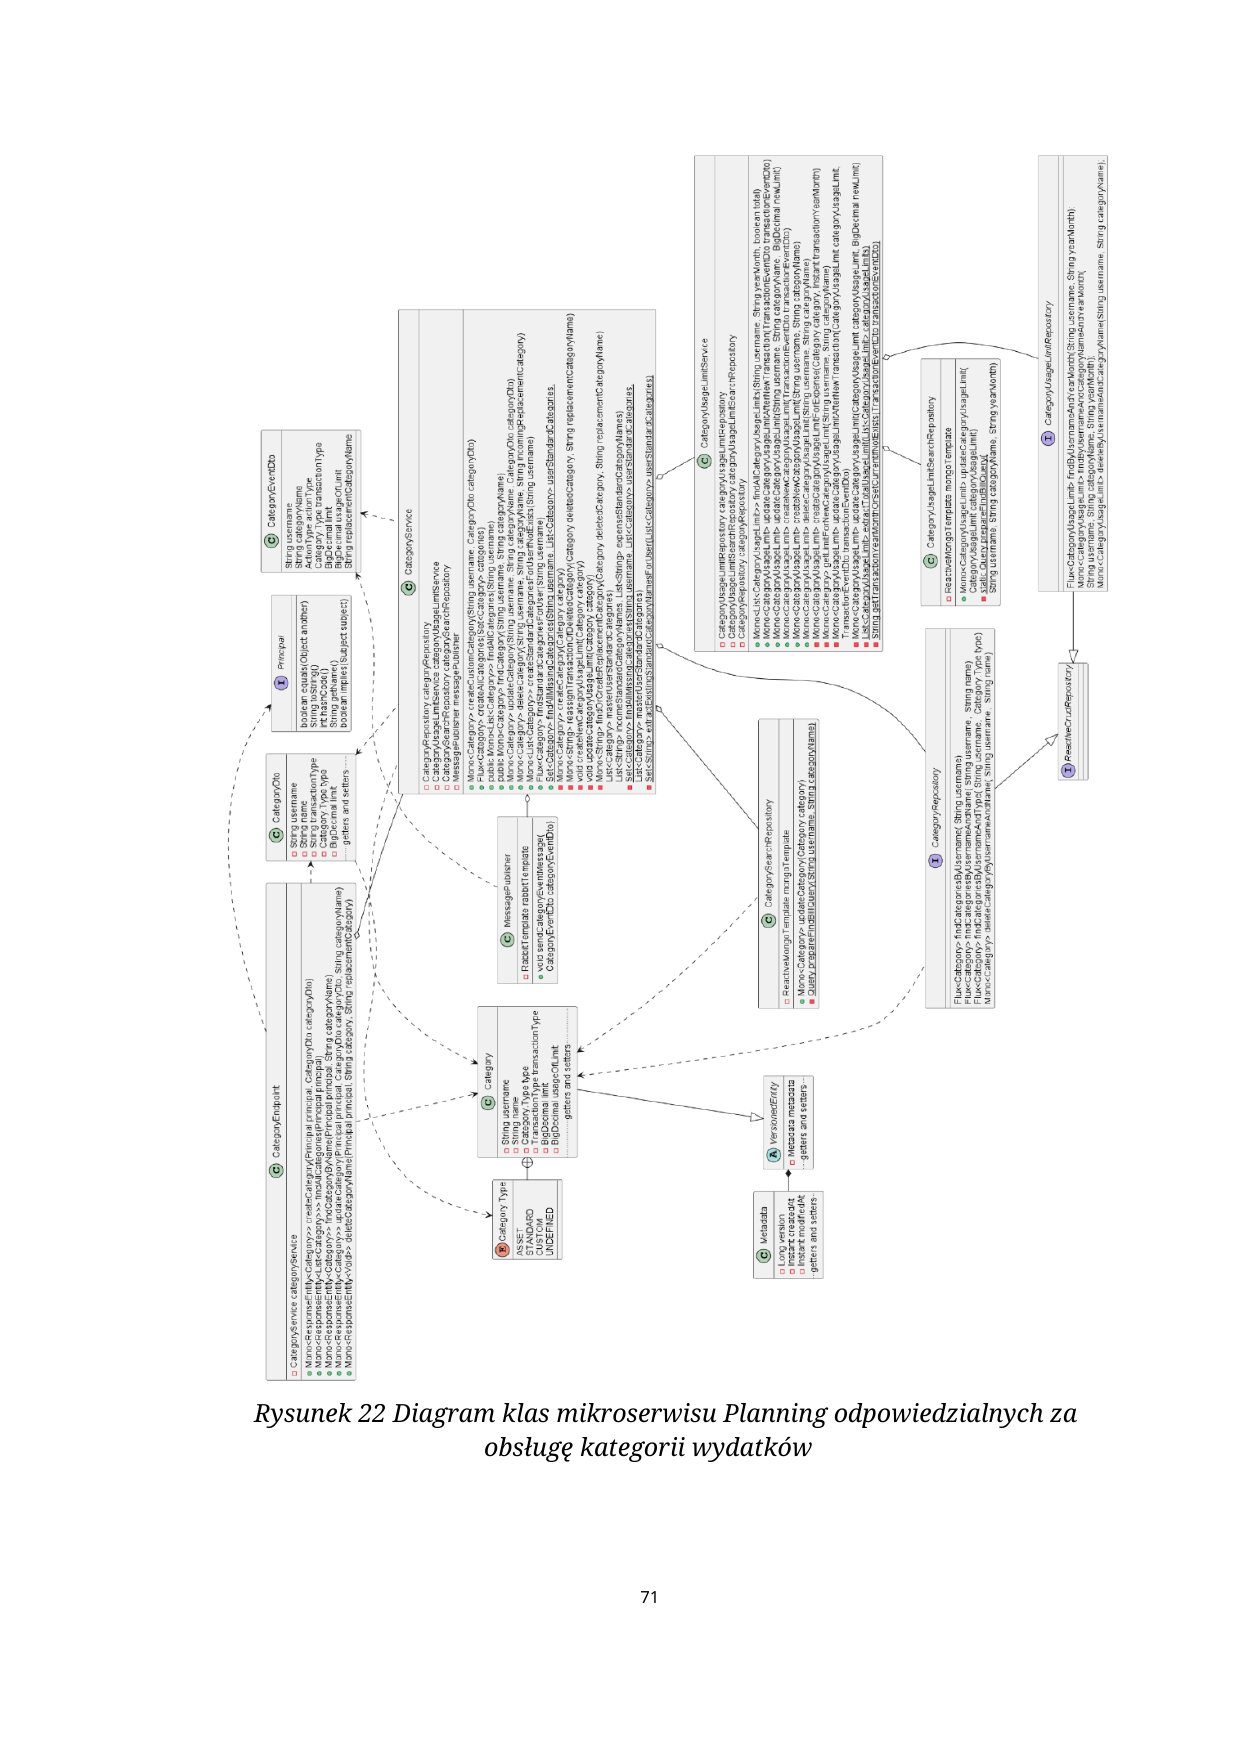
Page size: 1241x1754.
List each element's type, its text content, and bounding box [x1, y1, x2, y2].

picture [208, 153, 1111, 1383]
